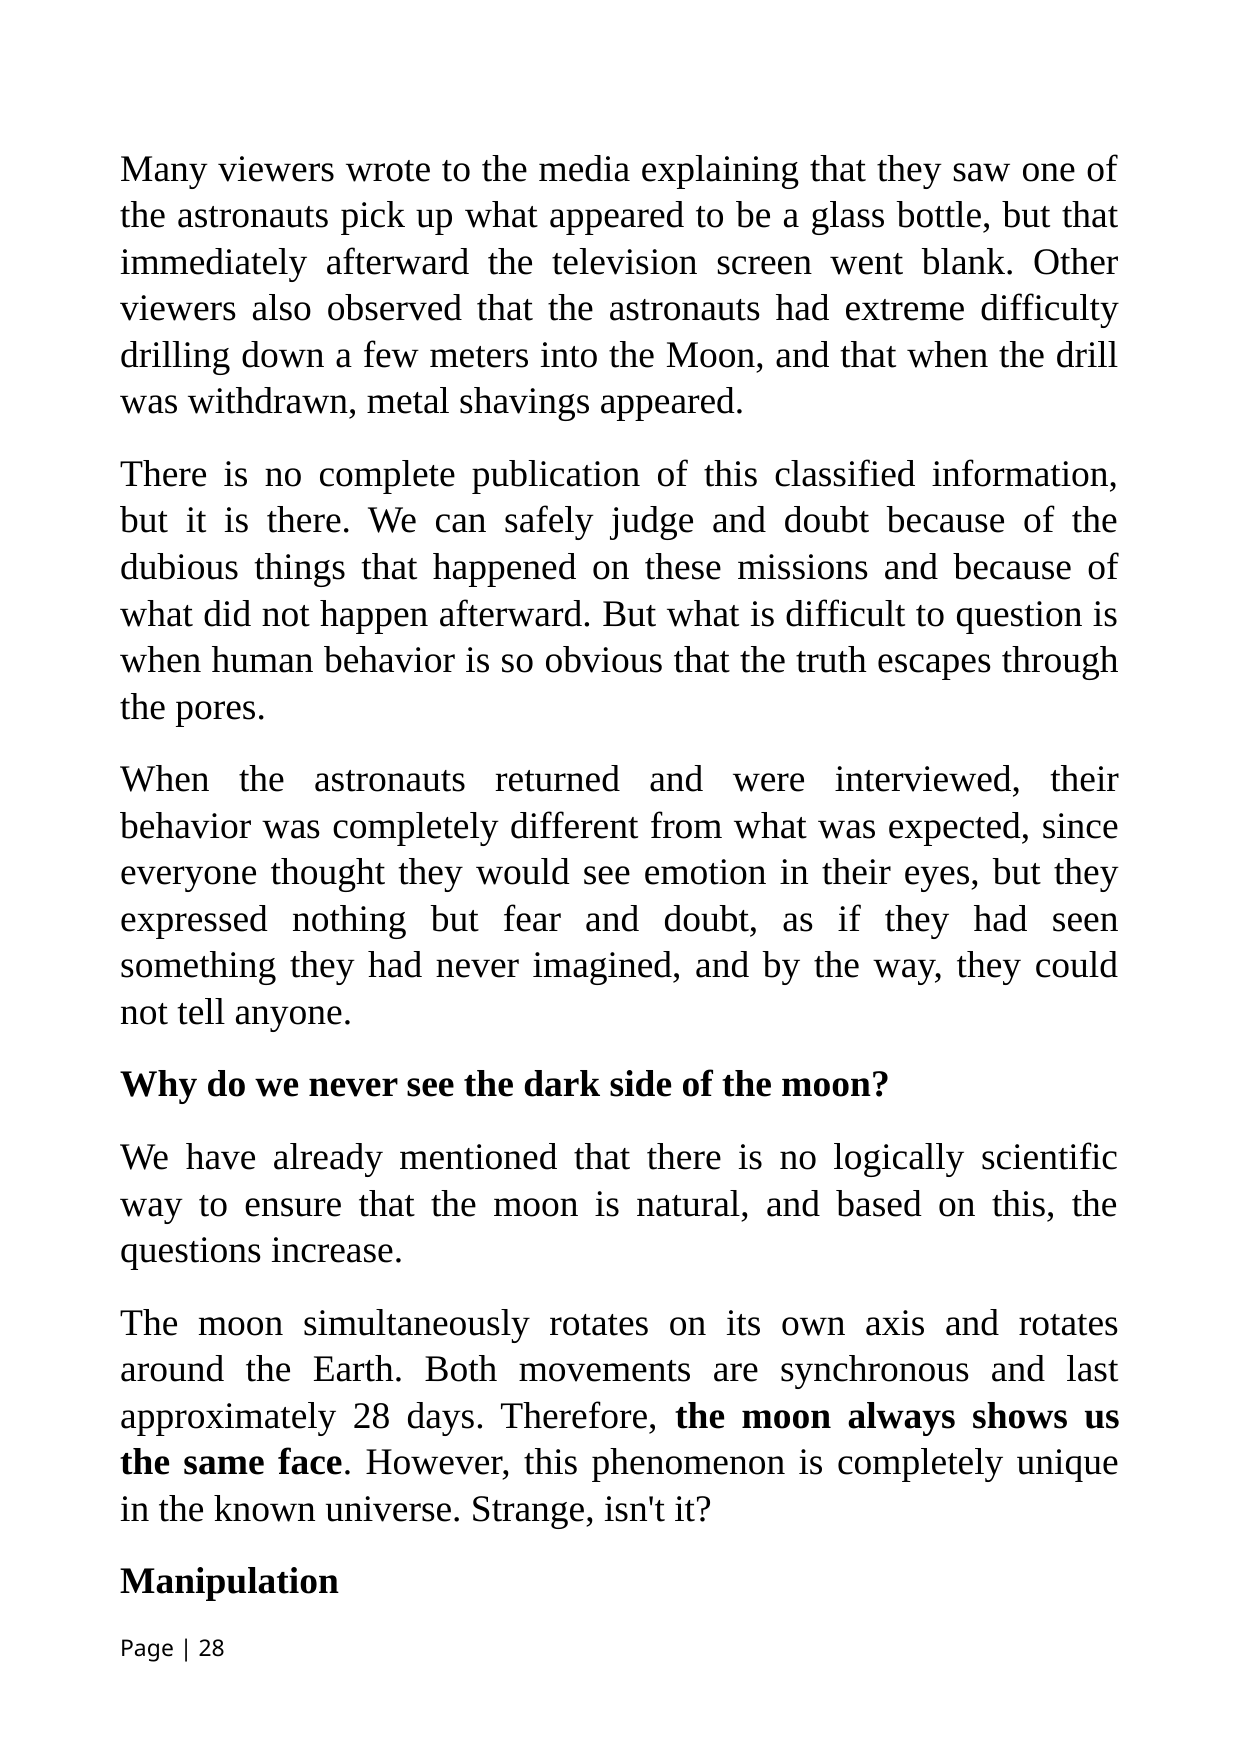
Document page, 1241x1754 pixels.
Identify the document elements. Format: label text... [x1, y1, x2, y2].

text Why do we never see the dark side of the moon? [120, 1062, 1120, 1105]
text There is no complete publication of this classified information, but it is there. We can safely judge and doubt because of the dubious things that happened on these missions and because of what did not happen afterward. But what is difficult to question is when human behavior is so obvious that the truth escapes through the pores. [120, 451, 1120, 727]
text When the astronauts returned and were interviewed, their behavior was completely different from what was expected, since everyone thought they would see emotion in their eyes, but they expressed nothing but fear and doubt, as if they had seen something they had never imagined, and by the way, they could not tell anyone. [120, 757, 1120, 1032]
text Manipulation [120, 1559, 1120, 1602]
text The moon simultaneously rotates on its own axis and rotates around the Earth. Both movements are synchronous and last approximately 28 days. Therefore, the moon always shows us the same face. However, this phenomenon is completely unique in the known universe. Strange, isn't it? [120, 1300, 1120, 1529]
text We have already mentioned that there is no logically scientific way to ensure that the moon is natural, and based on this, the questions increase. [120, 1134, 1120, 1271]
text Many viewers wrote to the media explaining that they saw one of the astronauts pick up what appeared to be a glass bottle, but that immediately afterward the television screen went blank. Other viewers also observed that the astronauts had extreme difficulty drilling down a few meters into the Moon, and that when the drill was withdrawn, metal shavings appeared. [120, 146, 1120, 422]
